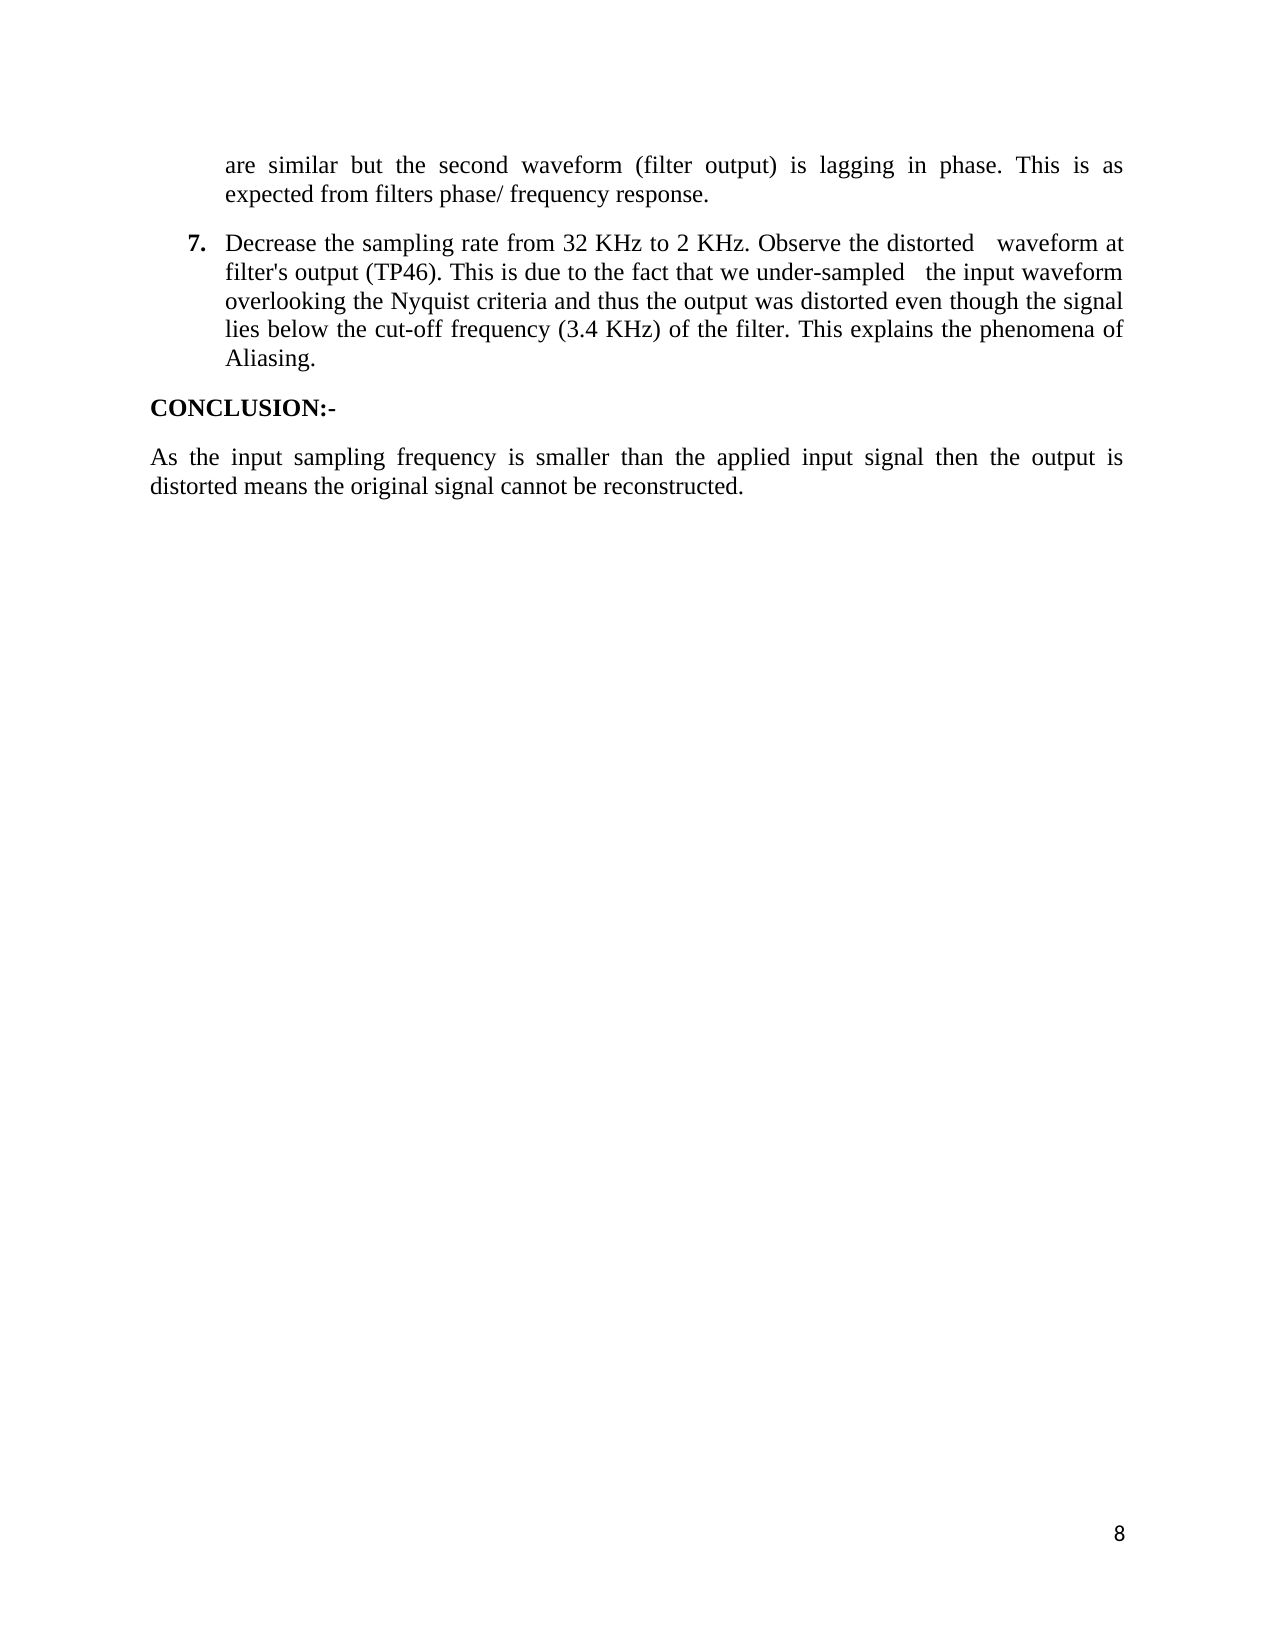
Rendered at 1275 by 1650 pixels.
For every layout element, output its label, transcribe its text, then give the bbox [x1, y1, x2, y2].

text As the input sampling frequency is smaller than the applied input signal then the output is distorted means the original signal cannot be reconstructed. [150, 442, 1125, 500]
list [187, 150, 1125, 207]
list Decrease the sampling rate from 32 KHz to 2 KHz. Observe the distorted waveform at filter's output (TP46). This is due to the fact that we under-sampled the input waveform overlooking the Nyquist criteria and thus the output was distorted even though the signal lies below the cut-off frequency (3.4 KHz) of the filter. This explains the phenomena of Aliasing. [187, 228, 1125, 372]
text CONCLUSION:- [150, 393, 1125, 422]
